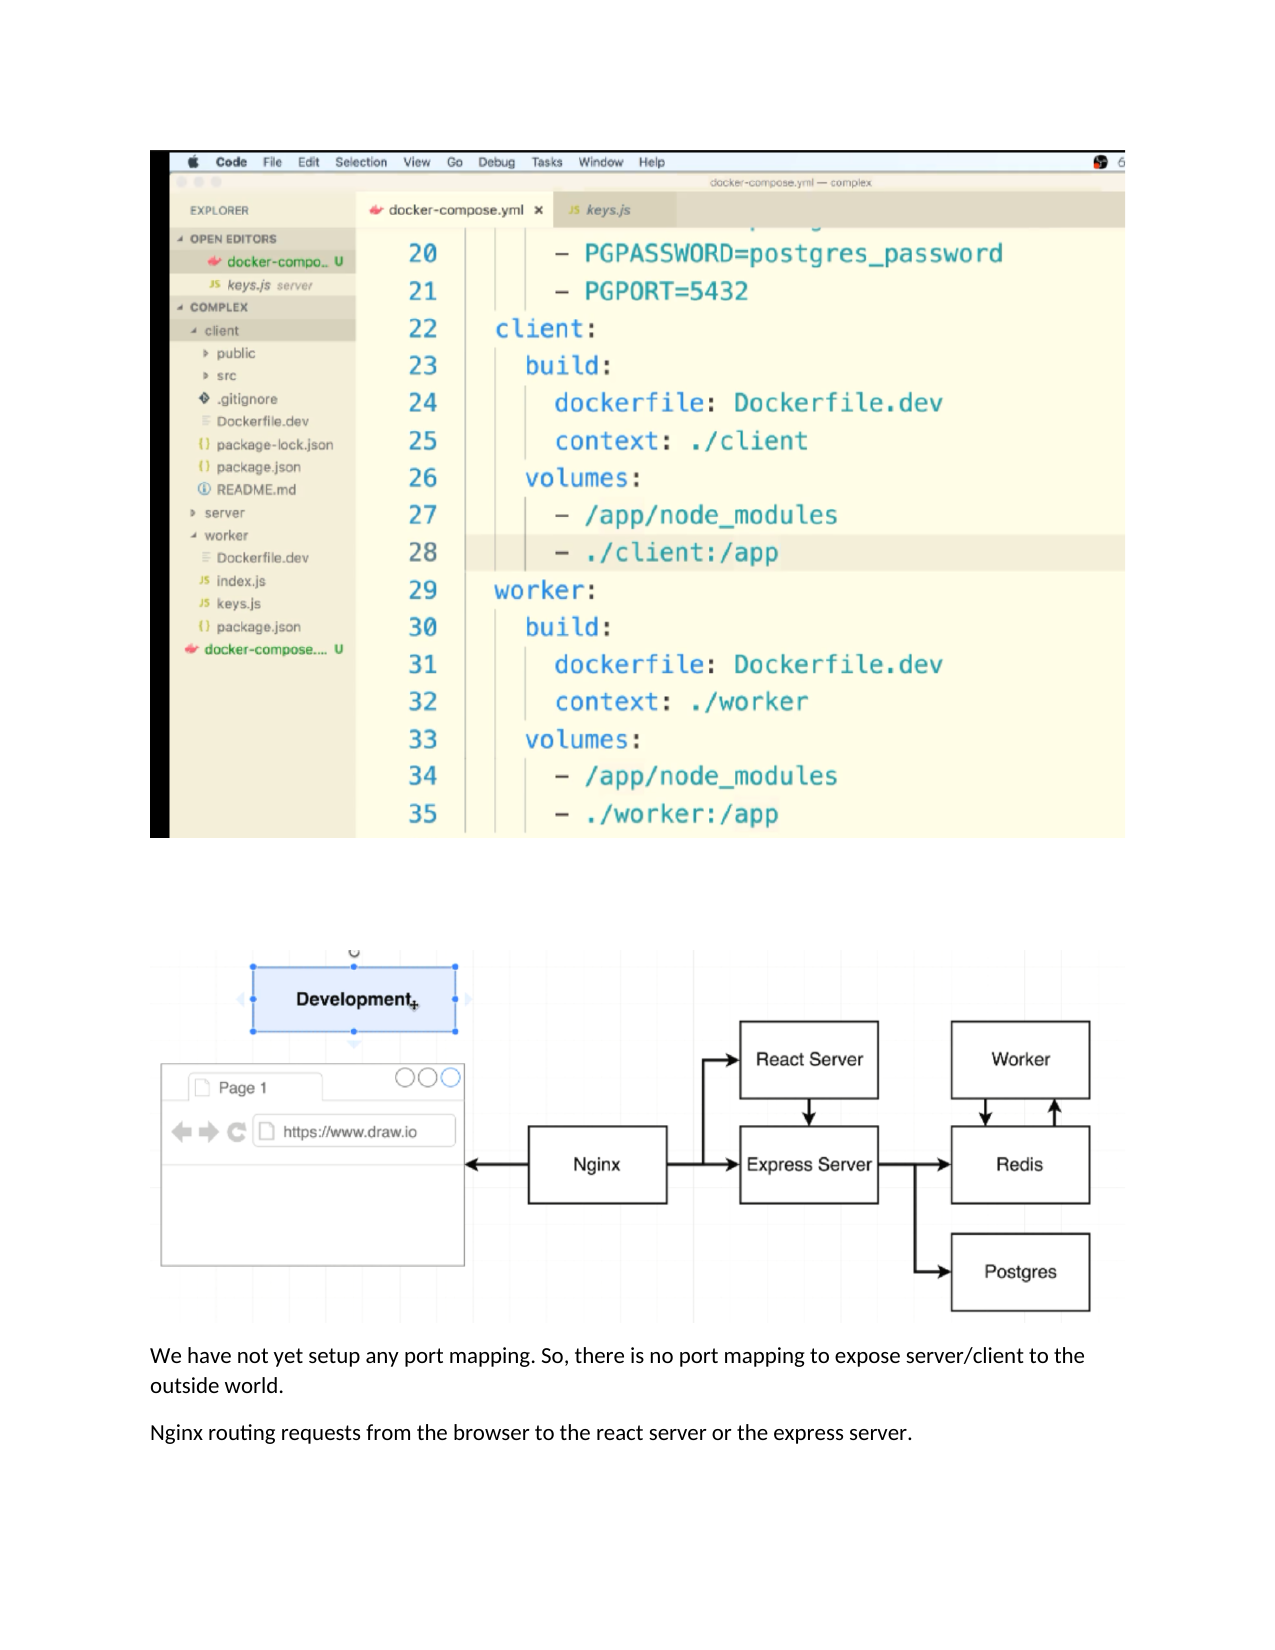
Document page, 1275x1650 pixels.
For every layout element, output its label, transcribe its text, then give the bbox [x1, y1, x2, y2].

text Nginx routing requests from the browser to the react server or the express server. [150, 1418, 1125, 1446]
picture [150, 150, 1125, 838]
picture [150, 950, 1125, 1323]
text We have not yet setup any port mapping. So, there is no port mapping to expose server/client to the outside world. [150, 1341, 1125, 1399]
